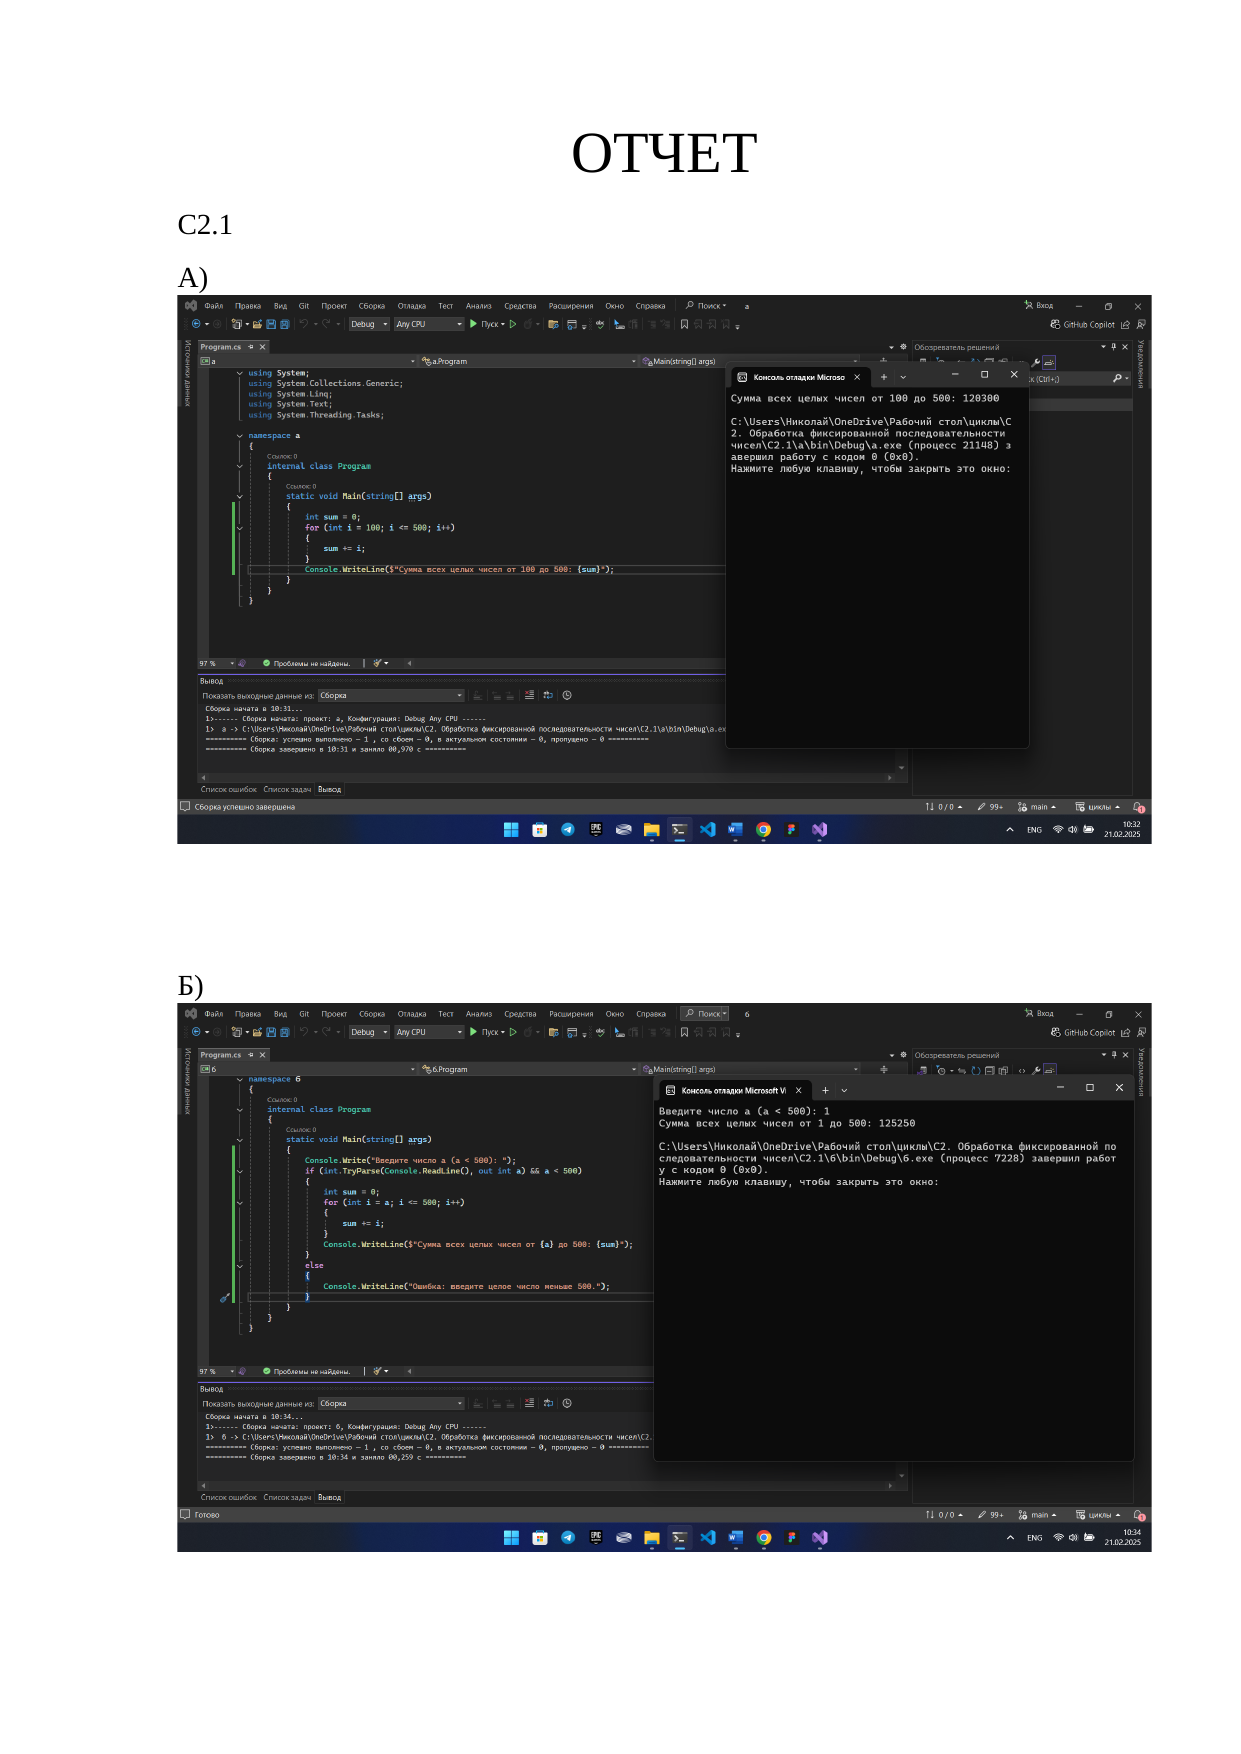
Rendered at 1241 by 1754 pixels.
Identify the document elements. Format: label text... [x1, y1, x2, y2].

text Б) [177, 968, 1152, 1003]
picture [177, 295, 1152, 844]
text ОТЧЕТ [177, 118, 1152, 185]
picture [177, 1003, 1152, 1552]
text C2.1 [177, 207, 1152, 241]
text А) [177, 260, 1152, 295]
